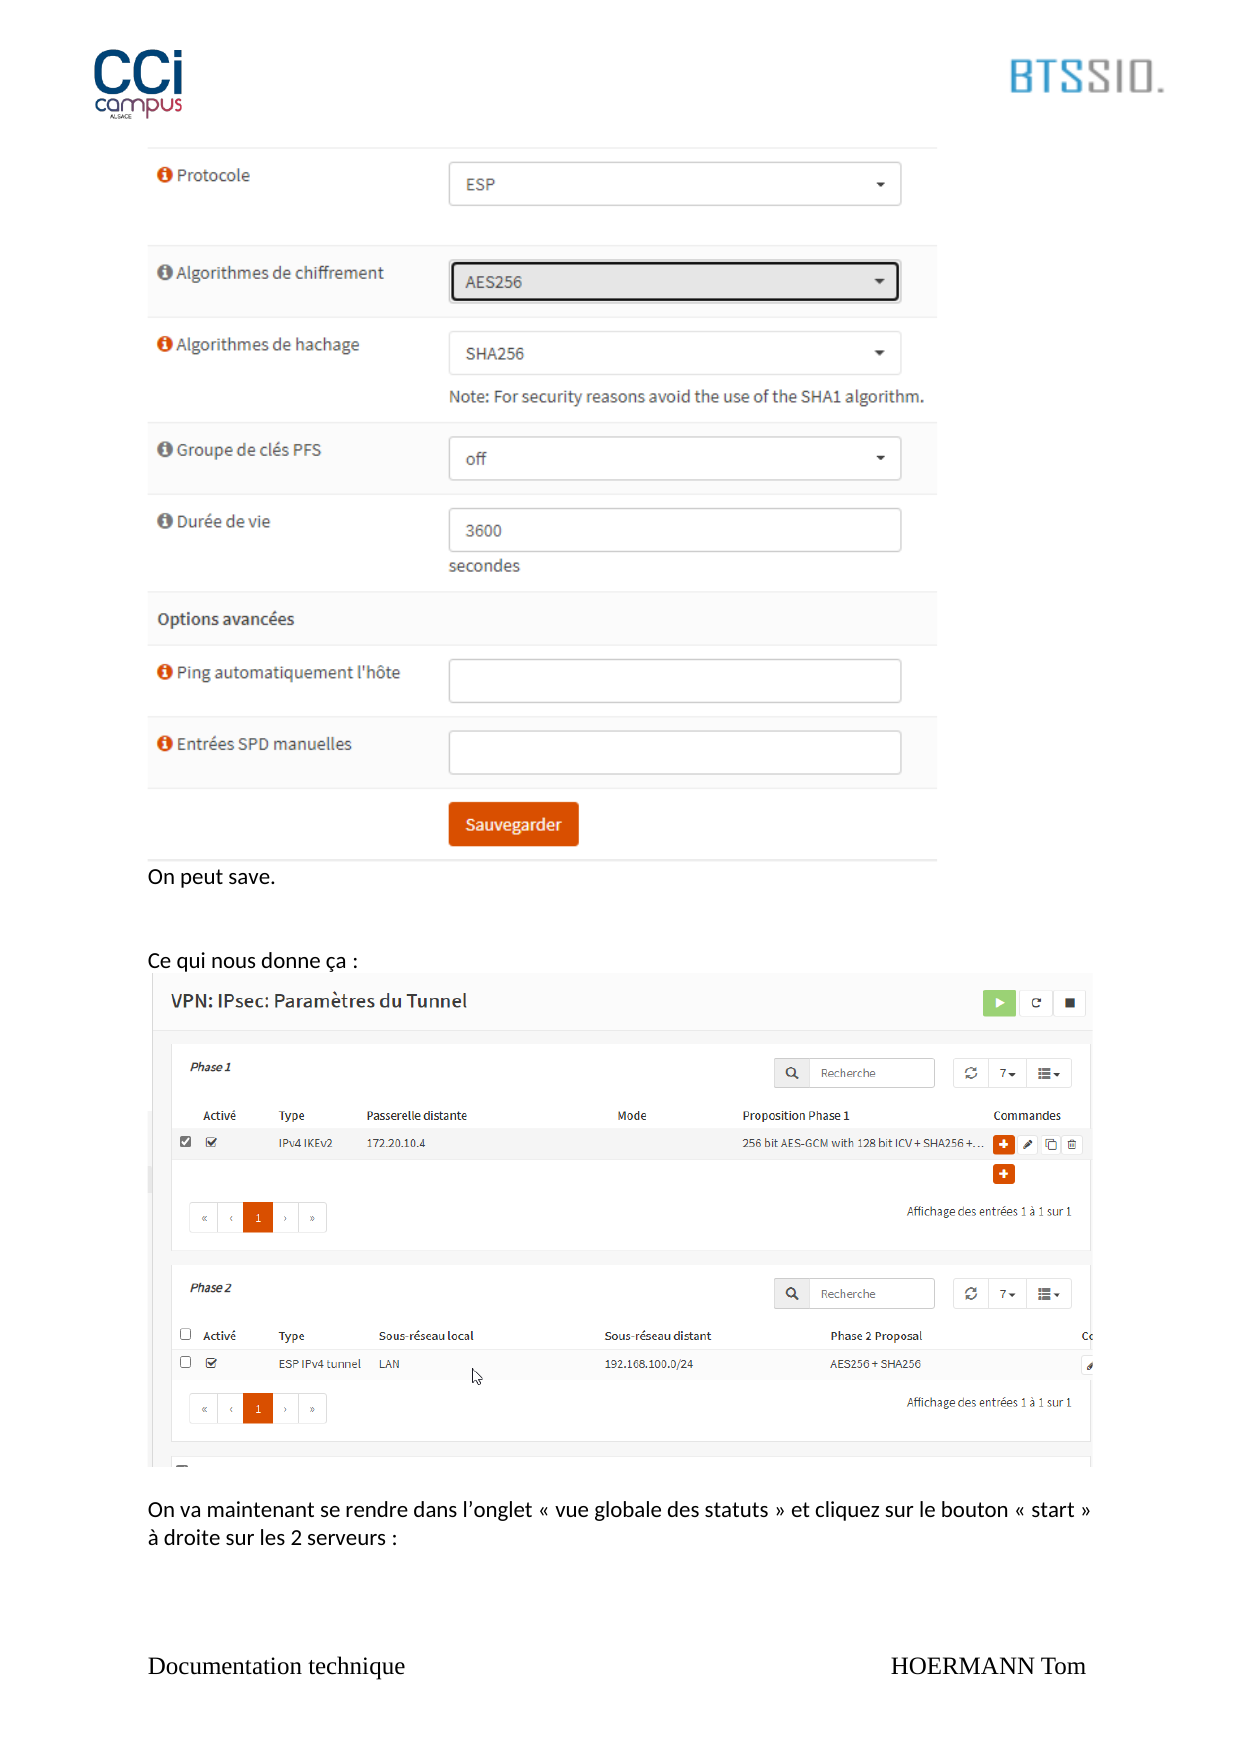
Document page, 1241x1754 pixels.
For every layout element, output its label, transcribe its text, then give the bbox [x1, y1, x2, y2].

text Ce qui nous donne ça : [148, 946, 1093, 973]
text On va maintenant se rendre dans l’onglet « vue globale des statuts » et cliquez sur le bouton « start » à droite sur les 2 serveurs : [148, 1495, 1093, 1551]
text On peut save. [148, 862, 1093, 890]
picture [1004, 46, 1169, 104]
picture [147, 147, 938, 862]
picture [147, 973, 1093, 1467]
picture [81, 44, 194, 123]
